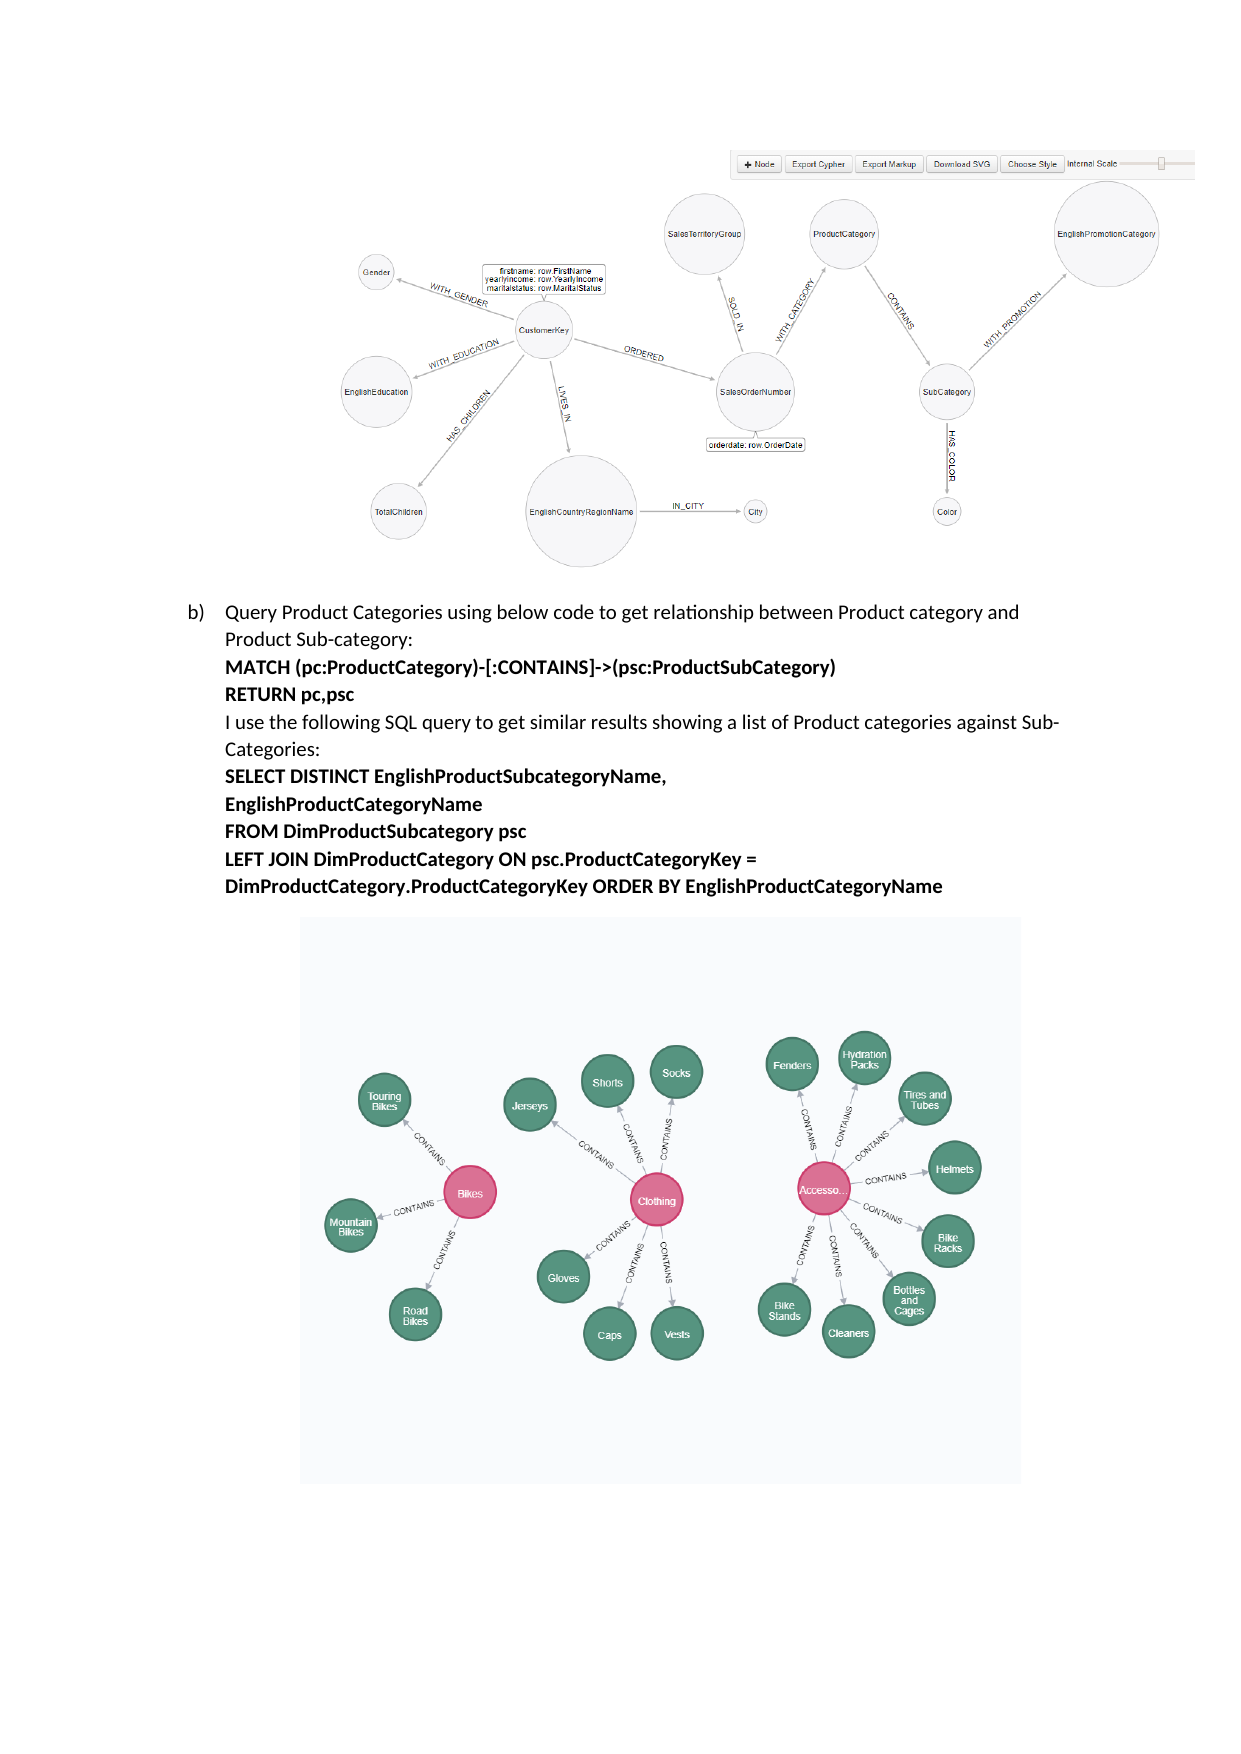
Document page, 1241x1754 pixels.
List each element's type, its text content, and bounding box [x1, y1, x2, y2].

picture [300, 150, 1195, 581]
picture [300, 917, 1022, 1484]
list Query Product Categories using below code to get relationship between Product category and Product Sub-category: MATCH (pc:ProductCategory)-[:CONTAINS]->(psc:ProductSubCategory) RETURN pc,psc I use the following SQL query to get similar results showing a list of Product categories against Sub-Categories: SELECT DISTINCT EnglishProductSubcategoryName, EnglishProductCategoryName FROM DimProductSubcategory psc LEFT JOIN DimProductCategory ON psc.ProductCategoryKey = DimProductCategory.ProductCategoryKey ORDER BY EnglishProductCategoryName [187, 599, 1090, 899]
